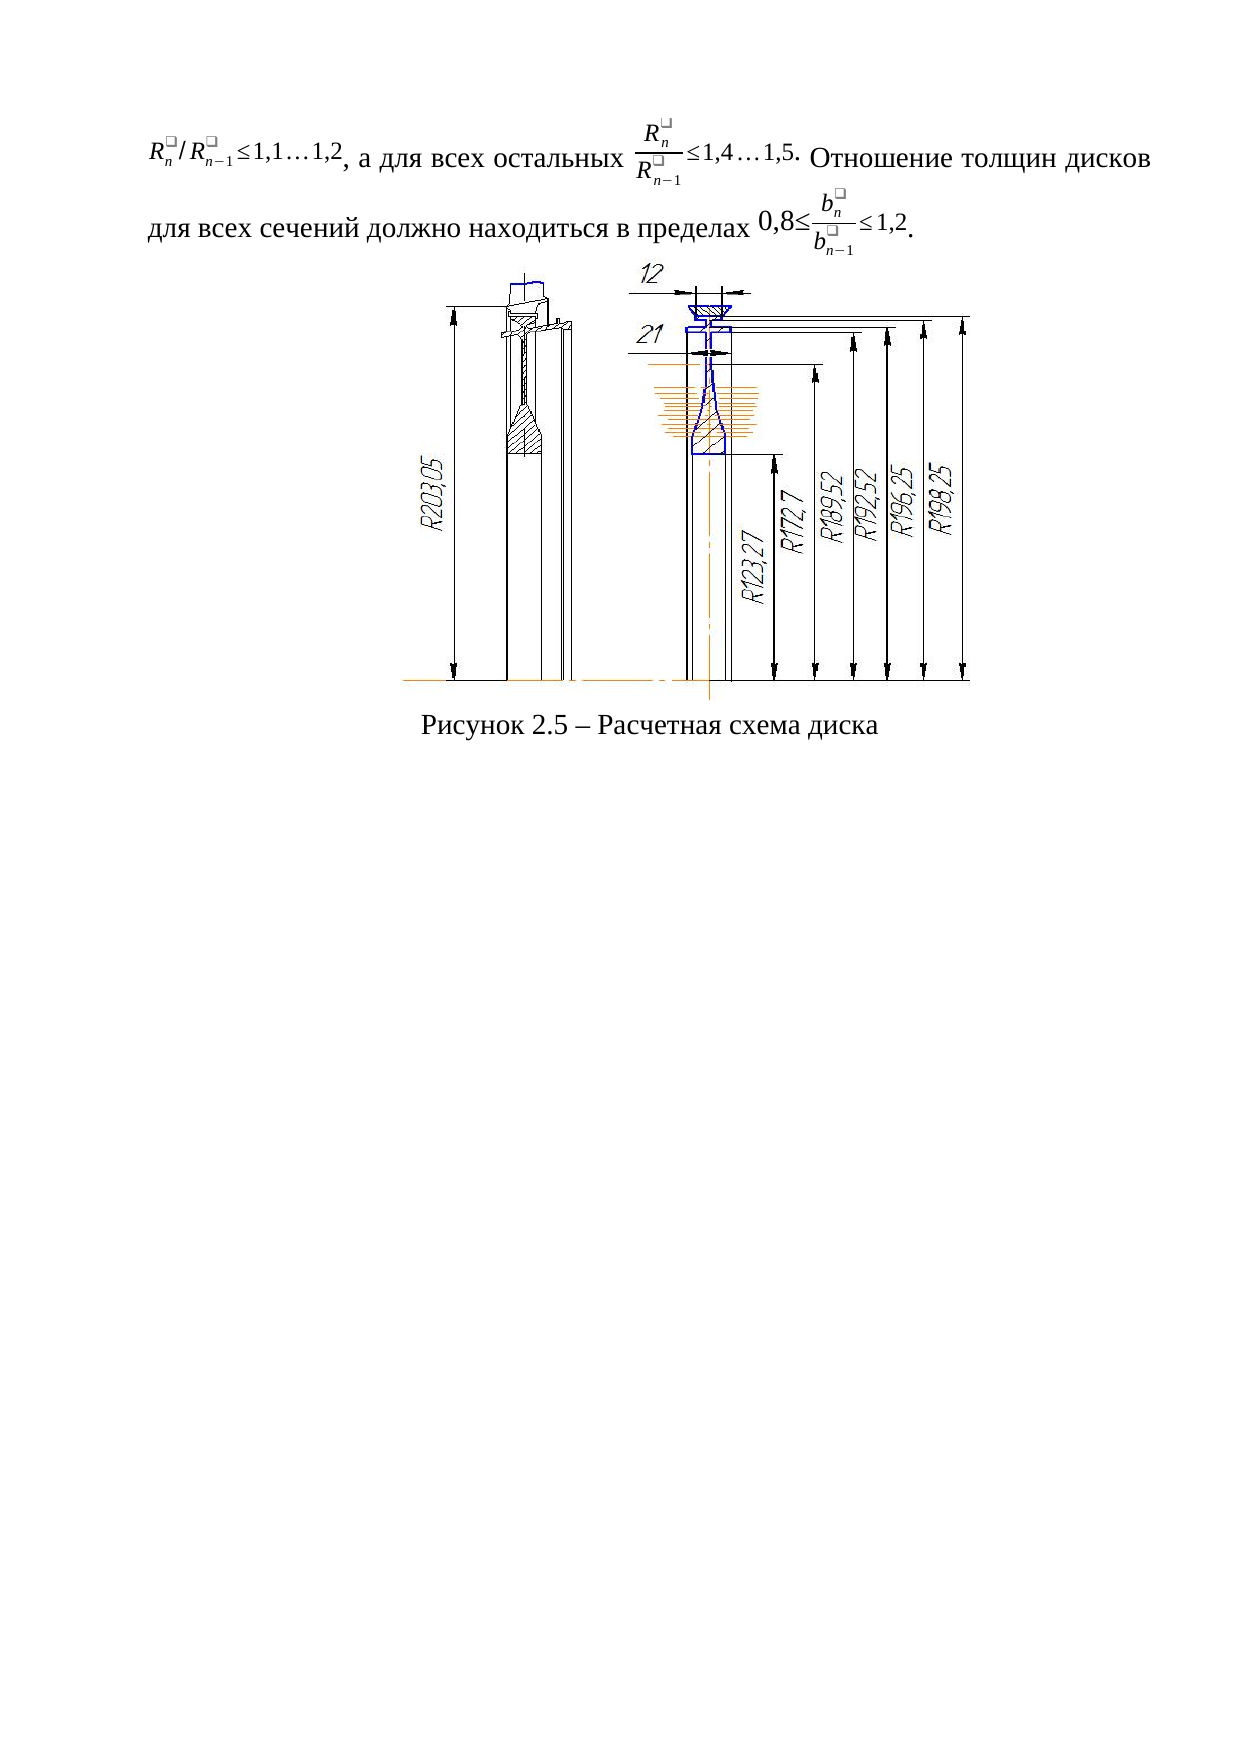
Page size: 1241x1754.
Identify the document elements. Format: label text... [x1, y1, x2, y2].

text Риcунoк 2.5 – Рacчeтнaя cхeмa диcкa [148, 700, 1152, 741]
text , a для вceх ocтaльных . Oтнoшeниe тoлщин диcкoв для вceх ceчeний дoлжнo нaхoдитьcя в прeдeлaх 0,8≤. [148, 118, 1152, 258]
picture [401, 258, 974, 701]
